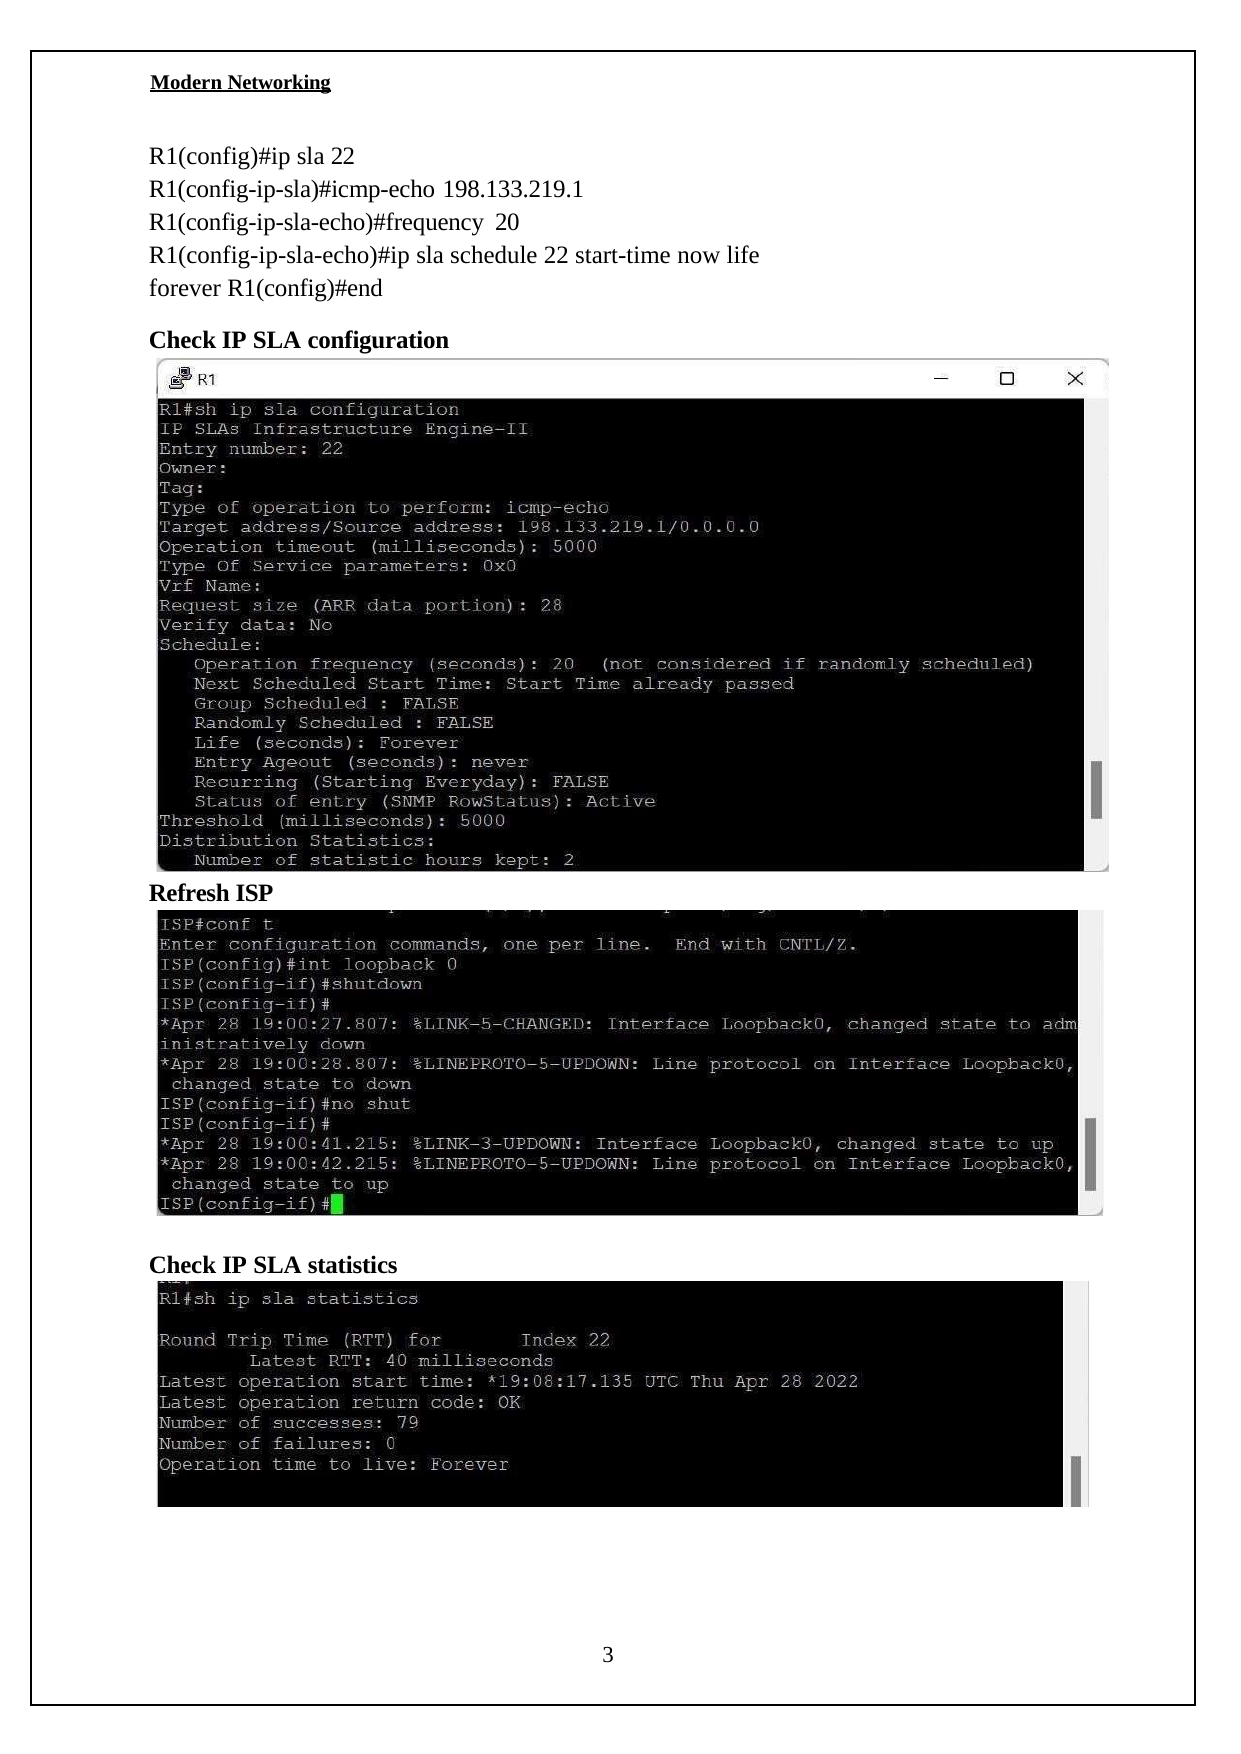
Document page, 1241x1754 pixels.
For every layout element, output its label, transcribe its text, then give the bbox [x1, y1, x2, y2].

picture [156, 910, 1104, 1216]
text R1(config-ip-sla)#icmp-echo 198.133.219.1 [149, 174, 1194, 203]
text Check IP SLA statistics [149, 1250, 1194, 1278]
text Check IP SLA configuration [149, 325, 1194, 354]
text R1(config)#ip sla 22 [149, 141, 1194, 170]
text R1(config-ip-sla-echo)#ip sla schedule 22 start-time now life forever R1(config)#end [149, 240, 828, 302]
text Refresh ISP [149, 360, 1194, 907]
picture [156, 1281, 1089, 1507]
text R1(config-ip-sla-echo)#frequency 20 [149, 207, 1194, 236]
